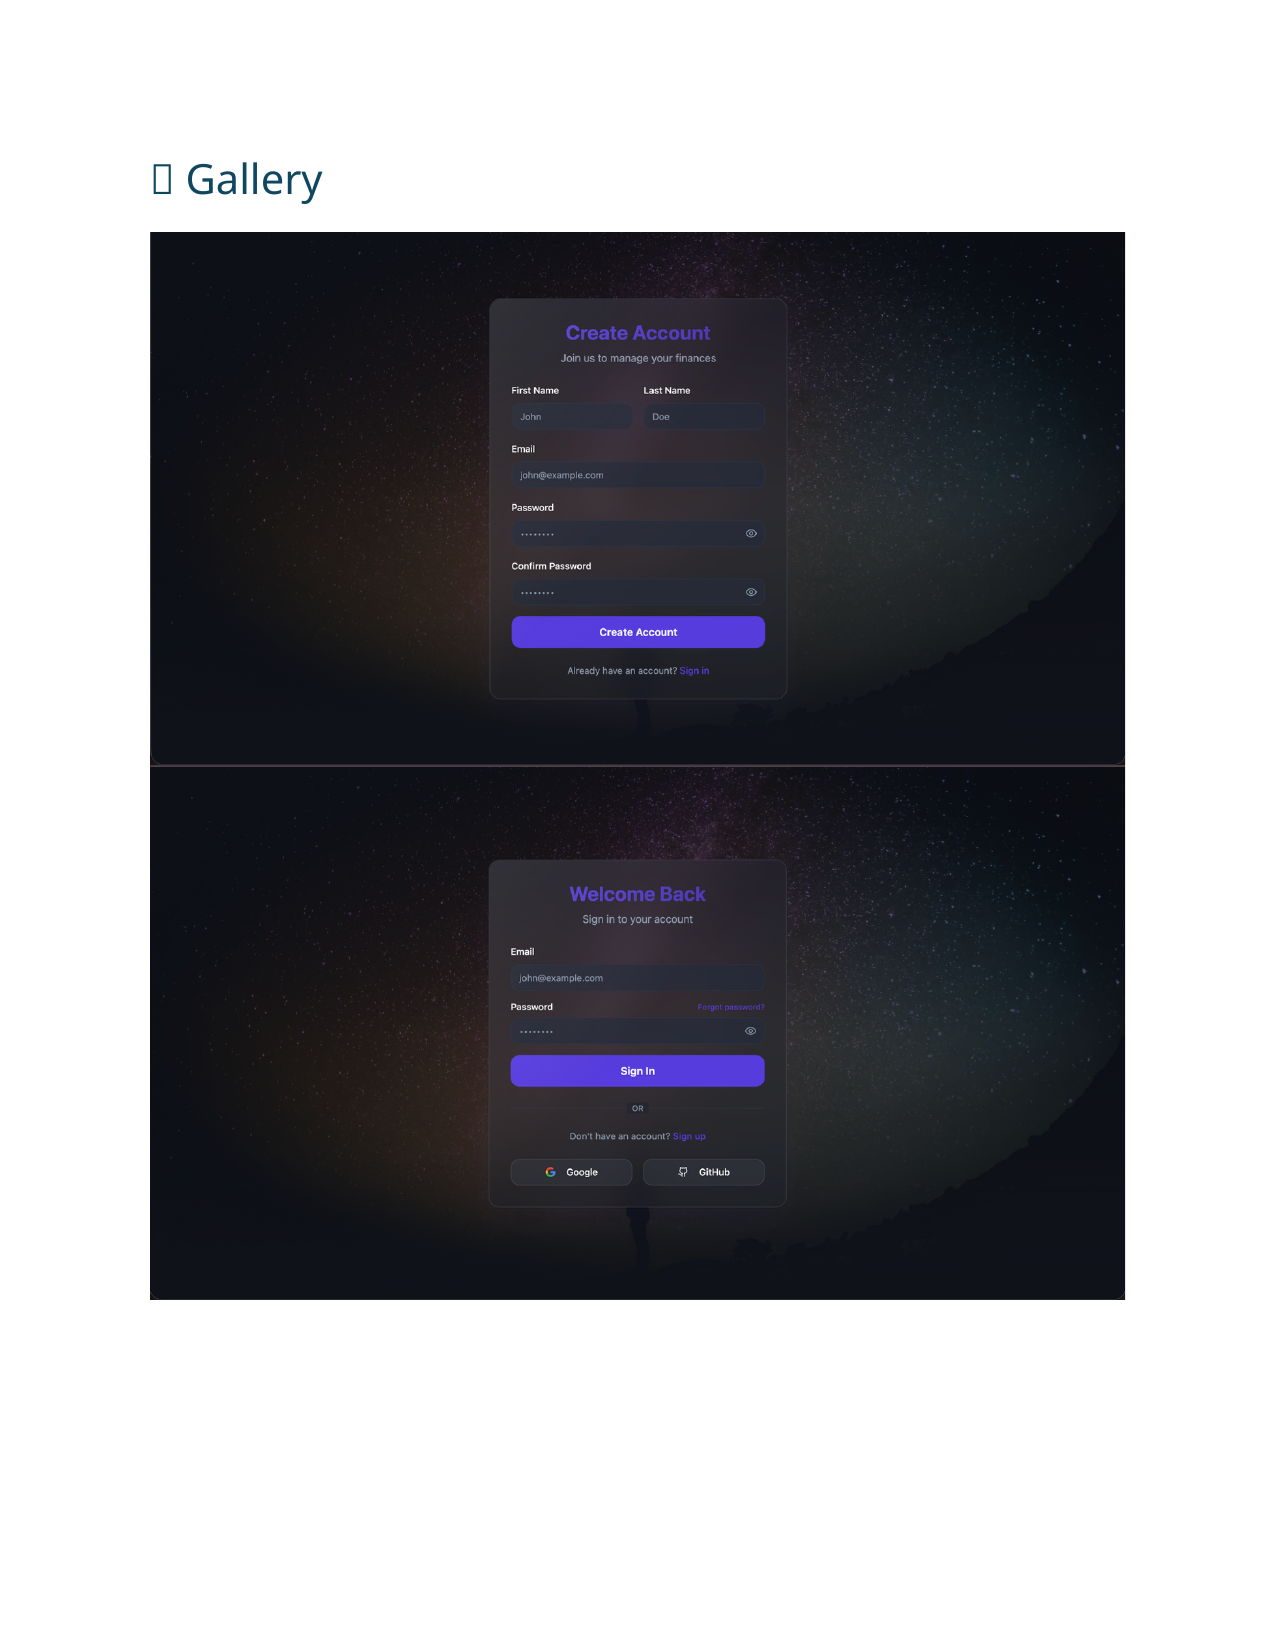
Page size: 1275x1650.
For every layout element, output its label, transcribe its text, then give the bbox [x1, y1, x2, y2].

picture [150, 232, 1125, 1300]
subtitle 📸 Gallery [149, 150, 1125, 207]
